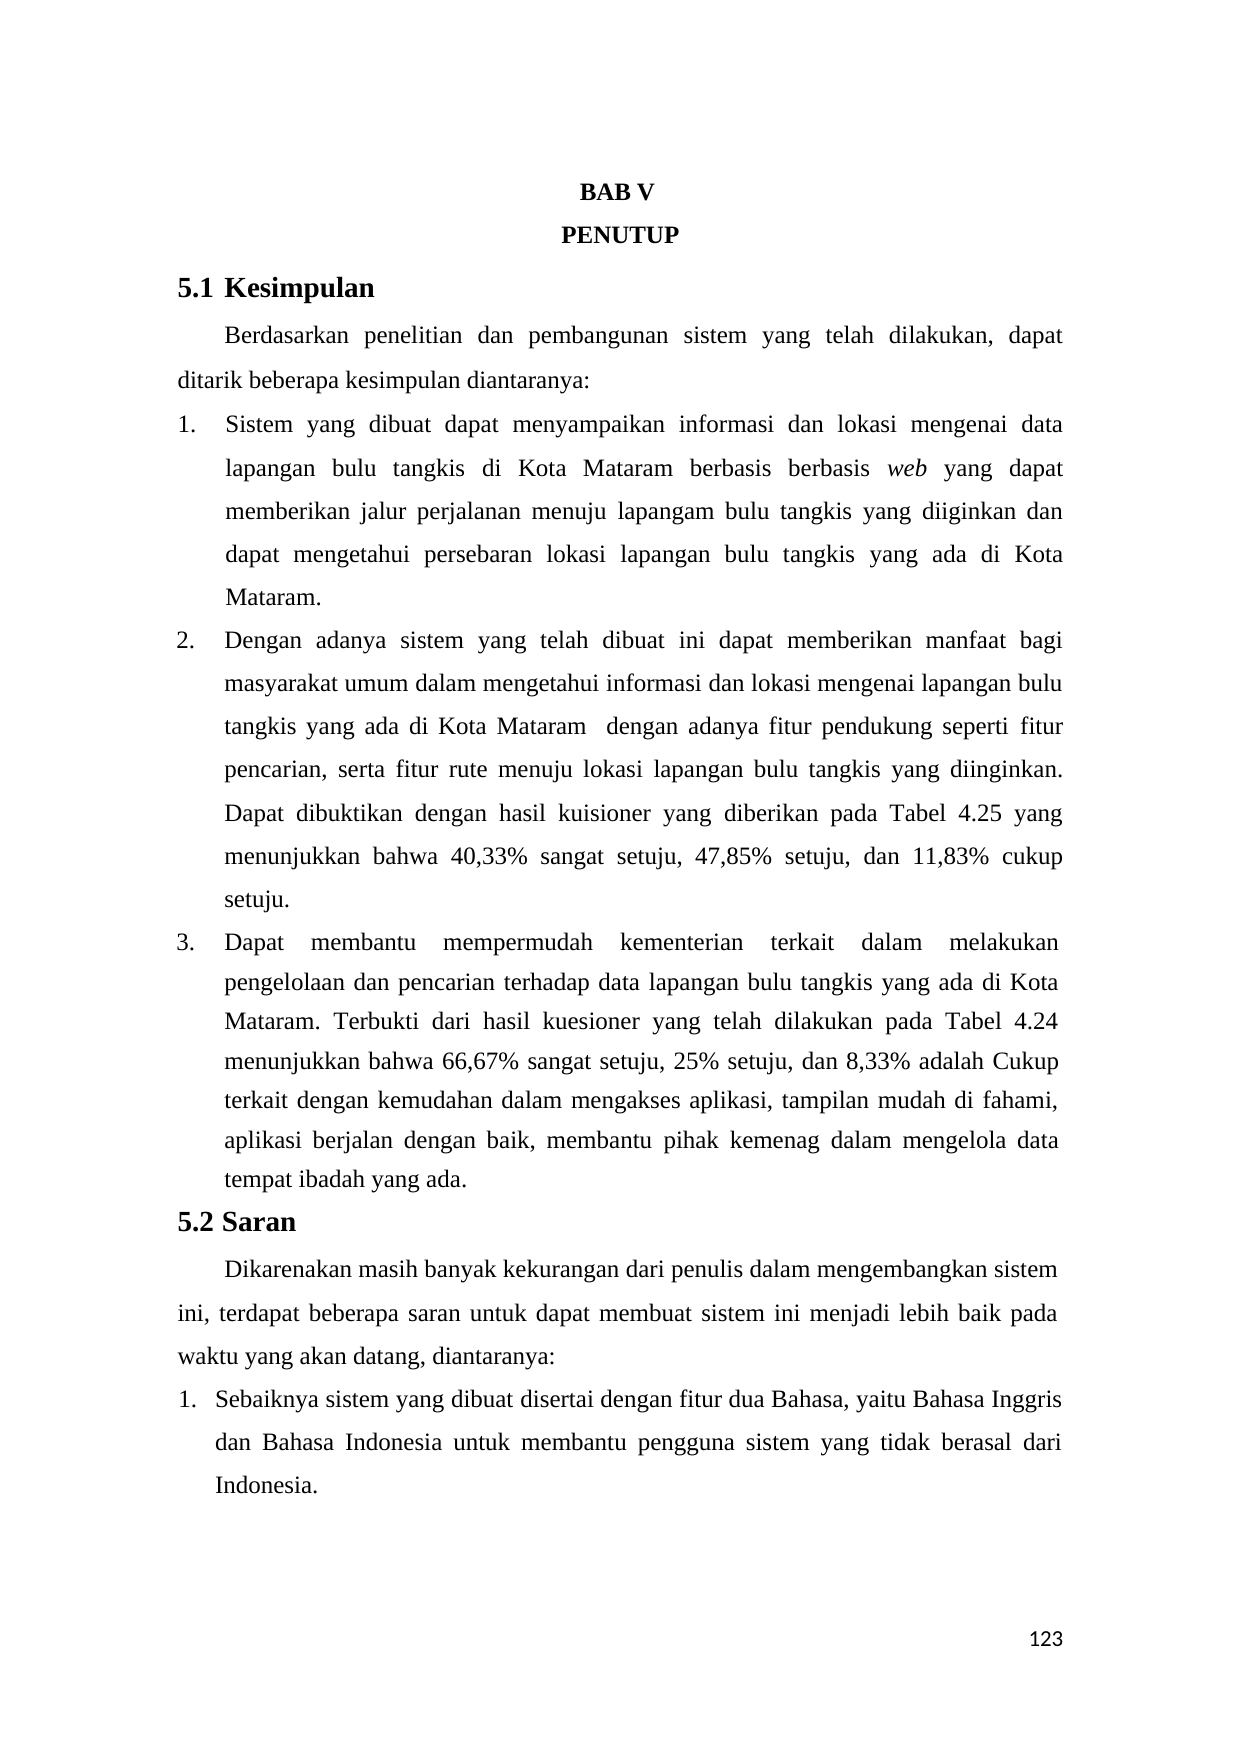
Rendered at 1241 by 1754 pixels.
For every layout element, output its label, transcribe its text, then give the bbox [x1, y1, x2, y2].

text Berdasarkan penelitian dan pembangunan sistem yang telah dilakukan, dapat ditarik beberapa kesimpulan diantaranya: [177, 320, 1063, 393]
list Sistem yang dibuat dapat menyampaikan informasi dan lokasi mengenai data lapangan bulu tangkis di Kota Mataram berbasis berbasis web yang dapat memberikan jalur perjalanan menuju lapangam bulu tangkis yang diiginkan dan dapat mengetahui persebaran lokasi lapangan bulu tangkis yang ada di Kota Mataram. [177, 409, 1063, 611]
list Saran [177, 1204, 1063, 1238]
list Dapat membantu mempermudah kementerian terkait dalam melakukan pengelolaan dan pencarian terhadap data lapangan bulu tangkis yang ada di Kota Mataram. Terbukti dari hasil kuesioner yang telah dilakukan pada Tabel 4.24 menunjukkan bahwa 66,67% sangat setuju, 25% setuju, dan 8,33% adalah Cukup terkait dengan kemudahan dalam mengakses aplikasi, tampilan mudah di fahami, aplikasi berjalan dengan baik, membantu pihak kemenag dalam mengelola data tempat ibadah yang ada. [176, 927, 1059, 1193]
text Dikarenakan masih banyak kekurangan dari penulis dalam mengembangkan sistem ini, terdapat beberapa saran untuk dapat membuat sistem ini menjadi lebih baik pada waktu yang akan datang, diantaranya: [177, 1254, 1058, 1369]
list Kesimpulan [177, 270, 1063, 303]
subtitle BAB V PENUTUP [177, 177, 1063, 249]
list Sebaiknya sistem yang dibuat disertai dengan fitur dua Bahasa, yaitu Bahasa Inggris dan Bahasa Indonesia untuk membantu pengguna sistem yang tidak berasal dari Indonesia. [178, 1384, 1063, 1499]
list Dengan adanya sistem yang telah dibuat ini dapat memberikan manfaat bagi masyarakat umum dalam mengetahui informasi dan lokasi mengenai lapangan bulu tangkis yang ada di Kota Mataram dengan adanya fitur pendukung seperti fitur pencarian, serta fitur rute menuju lokasi lapangan bulu tangkis yang diinginkan. Dapat dibuktikan dengan hasil kuisioner yang diberikan pada Tabel 4.25 yang menunjukkan bahwa 40,33% sangat setuju, 47,85% setuju, dan 11,83% cukup setuju. [176, 625, 1063, 913]
